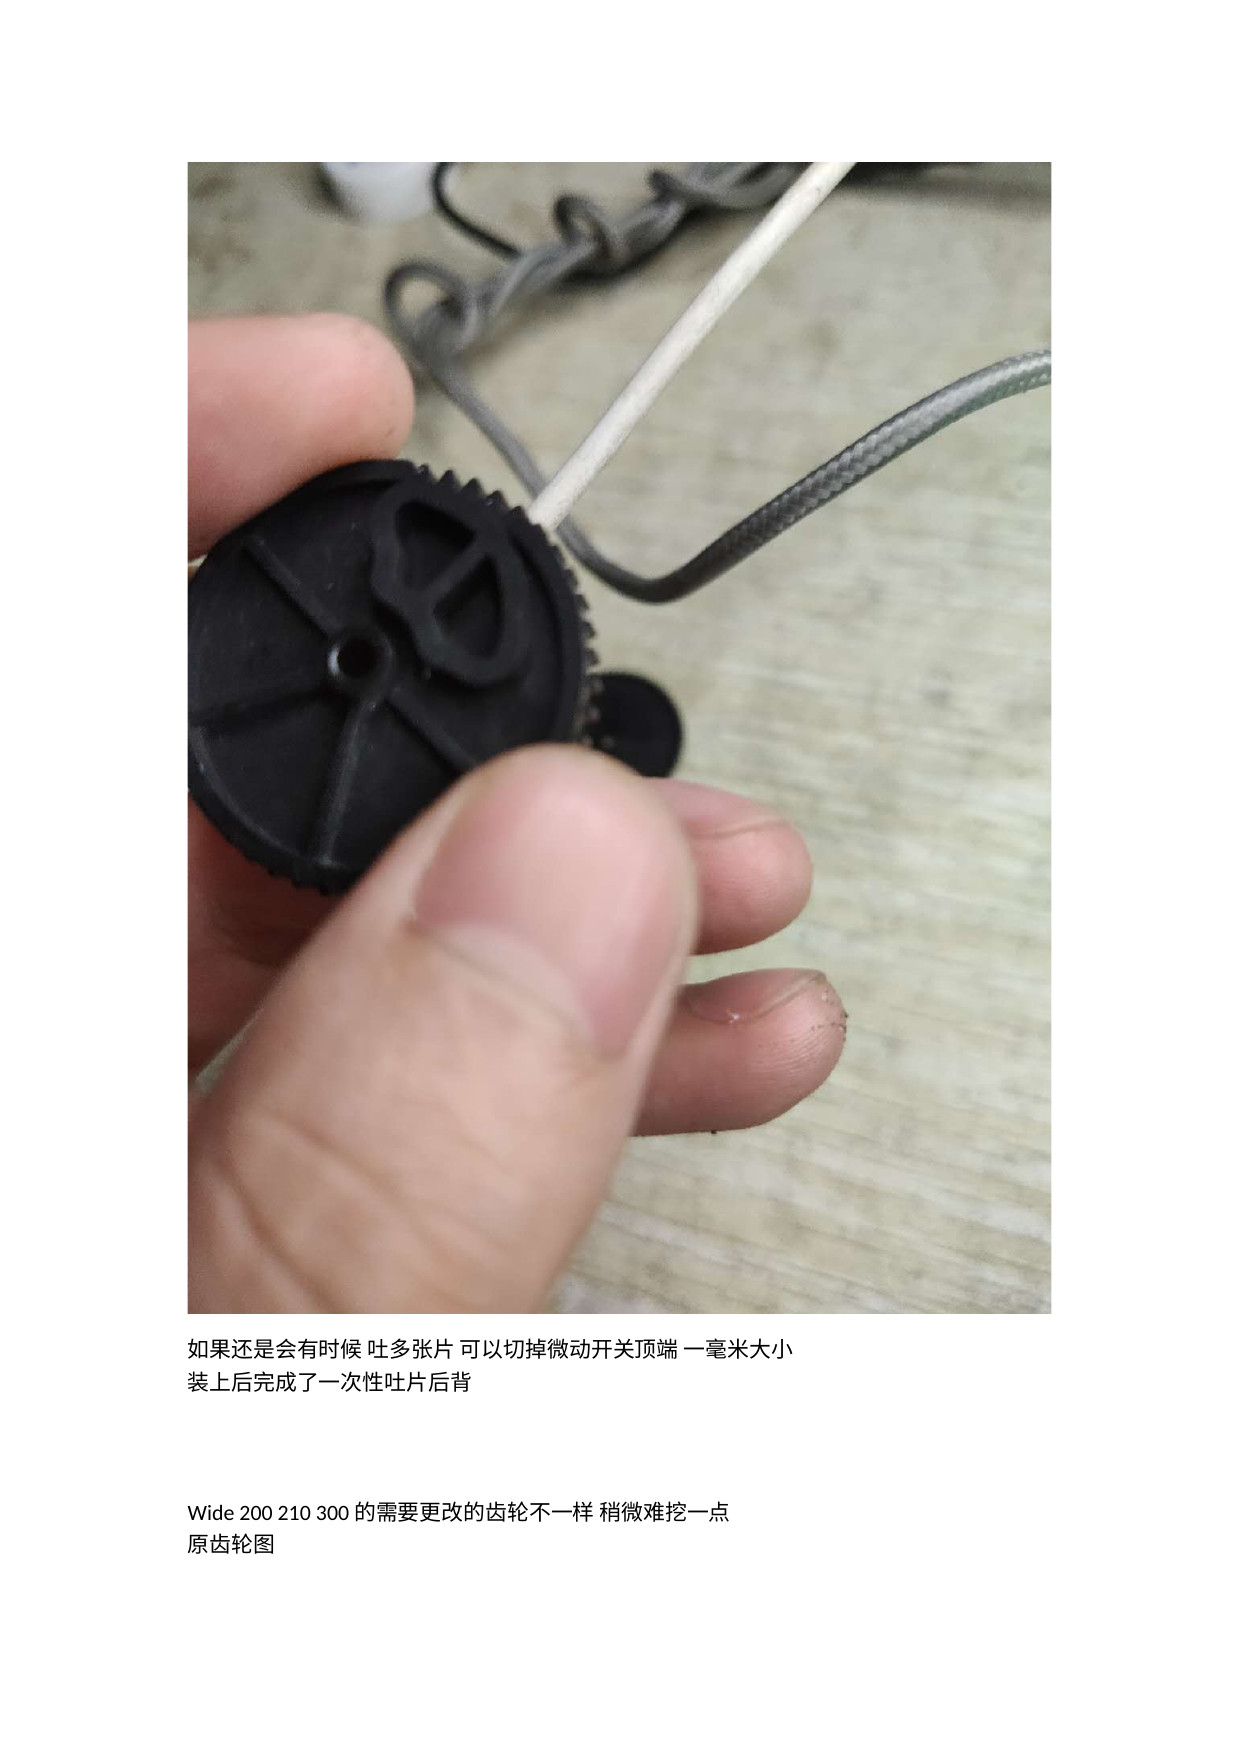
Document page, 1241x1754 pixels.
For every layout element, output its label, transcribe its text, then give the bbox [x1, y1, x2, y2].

text 原齿轮图 [187, 1527, 1053, 1559]
picture [187, 162, 1052, 1314]
text 如果还是会有时候 吐多张片 可以切掉微动开关顶端 一毫米大小 [187, 1332, 1053, 1364]
text 装上后完成了一次性吐片后背 [187, 1364, 1053, 1397]
text Wide 200 210 300 的需要更改的齿轮不一样 稍微难挖一点 [187, 1494, 1053, 1527]
